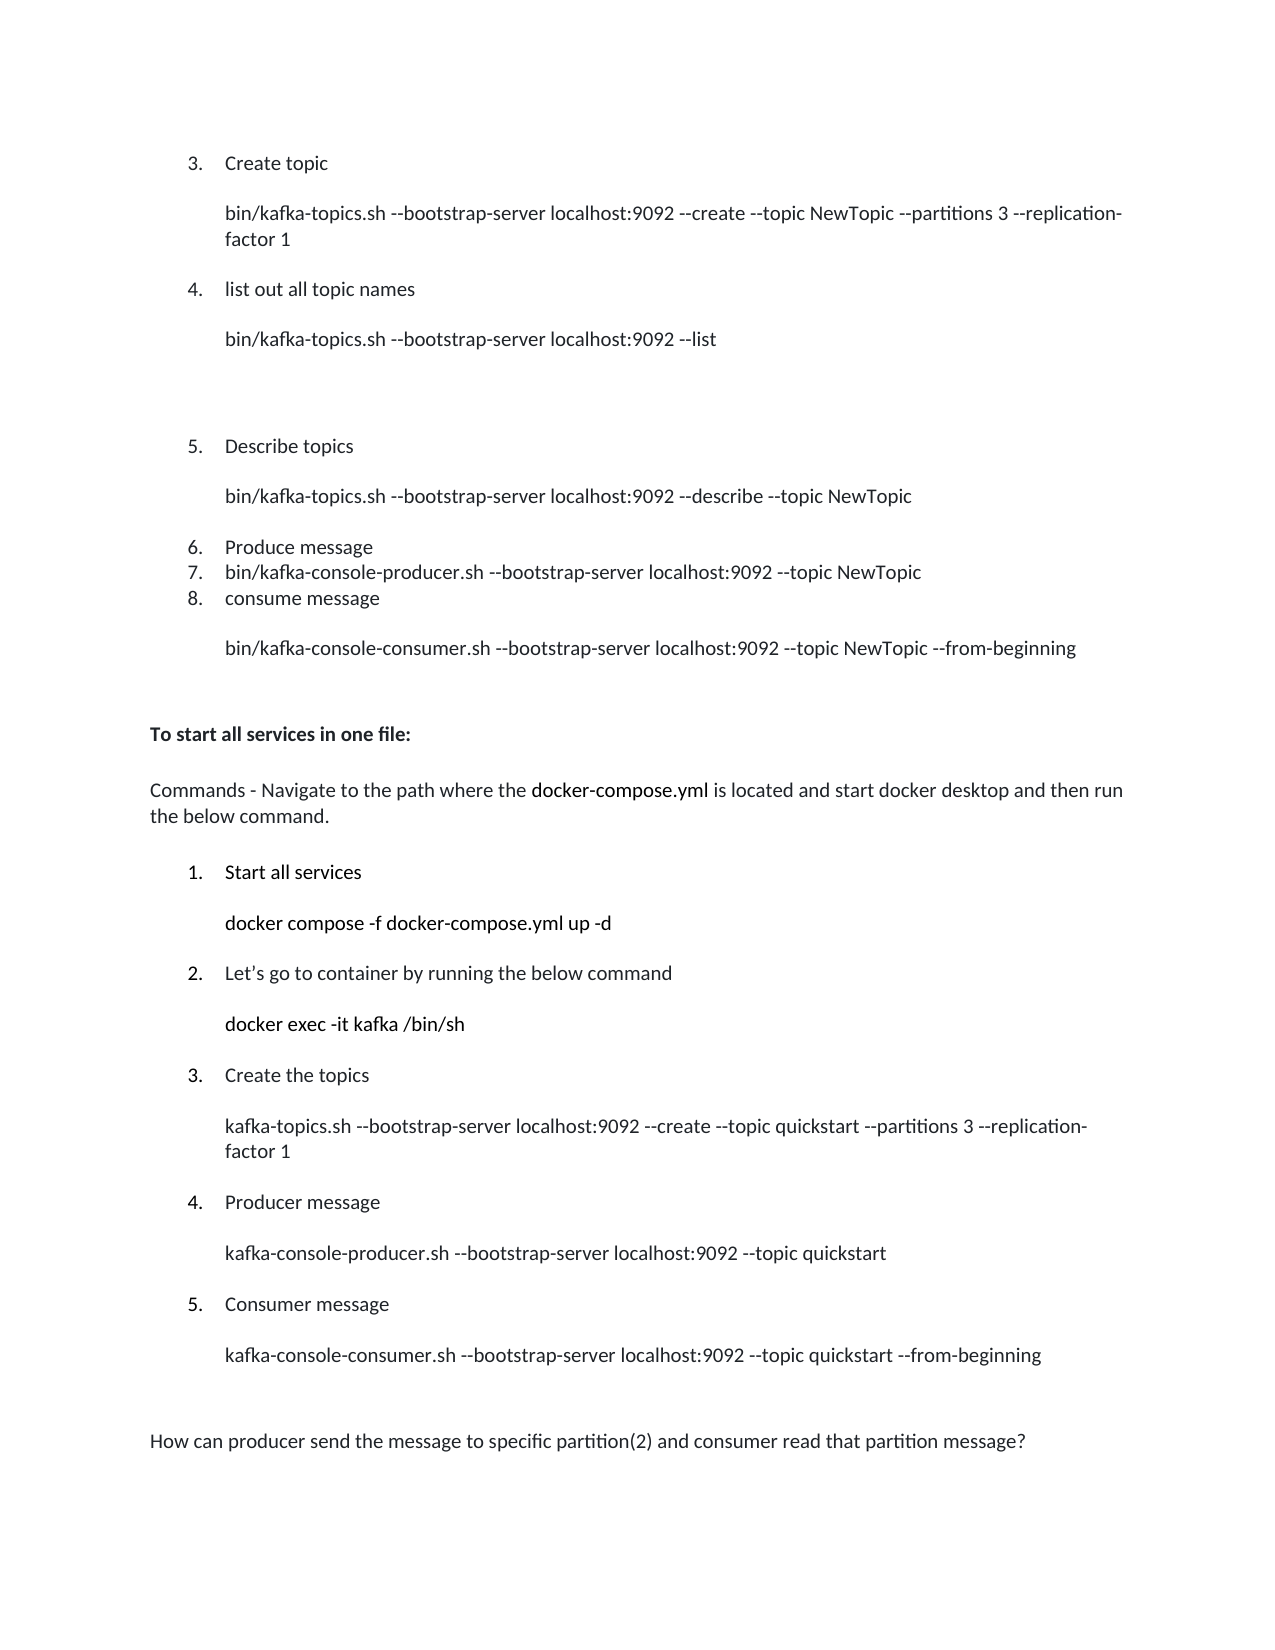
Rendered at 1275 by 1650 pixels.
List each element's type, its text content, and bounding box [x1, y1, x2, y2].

text kafka-console-consumer.sh --bootstrap-server localhost:9092 --topic quickstart --from-beginning [225, 1342, 1125, 1367]
list Create the topics [187, 1062, 1125, 1088]
text Commands - Navigate to the path where the docker-compose.yml is located and start docker desktop and then run the below command. [150, 777, 1125, 828]
list Let’s go to container by running the below command [187, 961, 1125, 986]
text kafka-topics.sh --bootstrap-server localhost:9092 --create --topic quickstart --partitions 3 --replication-factor 1 [225, 1113, 1125, 1164]
text How can producer send the message to specific partition(2) and consumer read that partition message? [150, 1428, 1125, 1454]
text docker exec -it kafka /bin/sh [225, 1011, 1125, 1037]
list Consumer message [187, 1291, 1125, 1316]
text docker compose -f docker-compose.yml up -d [225, 910, 1125, 935]
text bin/kafka-topics.sh --bootstrap-server localhost:9092 --create --topic NewTopic --partitions 3 --replication-factor 1 [225, 200, 1125, 251]
text bin/kafka-topics.sh --bootstrap-server localhost:9092 --list [225, 327, 1125, 352]
list Create topic [187, 150, 1125, 175]
text bin/kafka-console-consumer.sh --bootstrap-server localhost:9092 --topic NewTopic --from-beginning [225, 635, 1125, 661]
text bin/kafka-topics.sh --bootstrap-server localhost:9092 --describe --topic NewTopic [225, 483, 1125, 509]
text To start all services in one file: [150, 722, 1125, 747]
list Start all services [187, 859, 1125, 884]
list Produce message [187, 534, 1125, 559]
list list out all topic names [187, 276, 1125, 302]
list Describe topics [187, 433, 1125, 458]
list consume message [187, 585, 1125, 610]
text kafka-console-producer.sh --bootstrap-server localhost:9092 --topic quickstart [150, 1240, 1125, 1266]
list bin/kafka-console-producer.sh --bootstrap-server localhost:9092 --topic NewTopic [187, 559, 1125, 585]
list Producer message [187, 1189, 1125, 1215]
